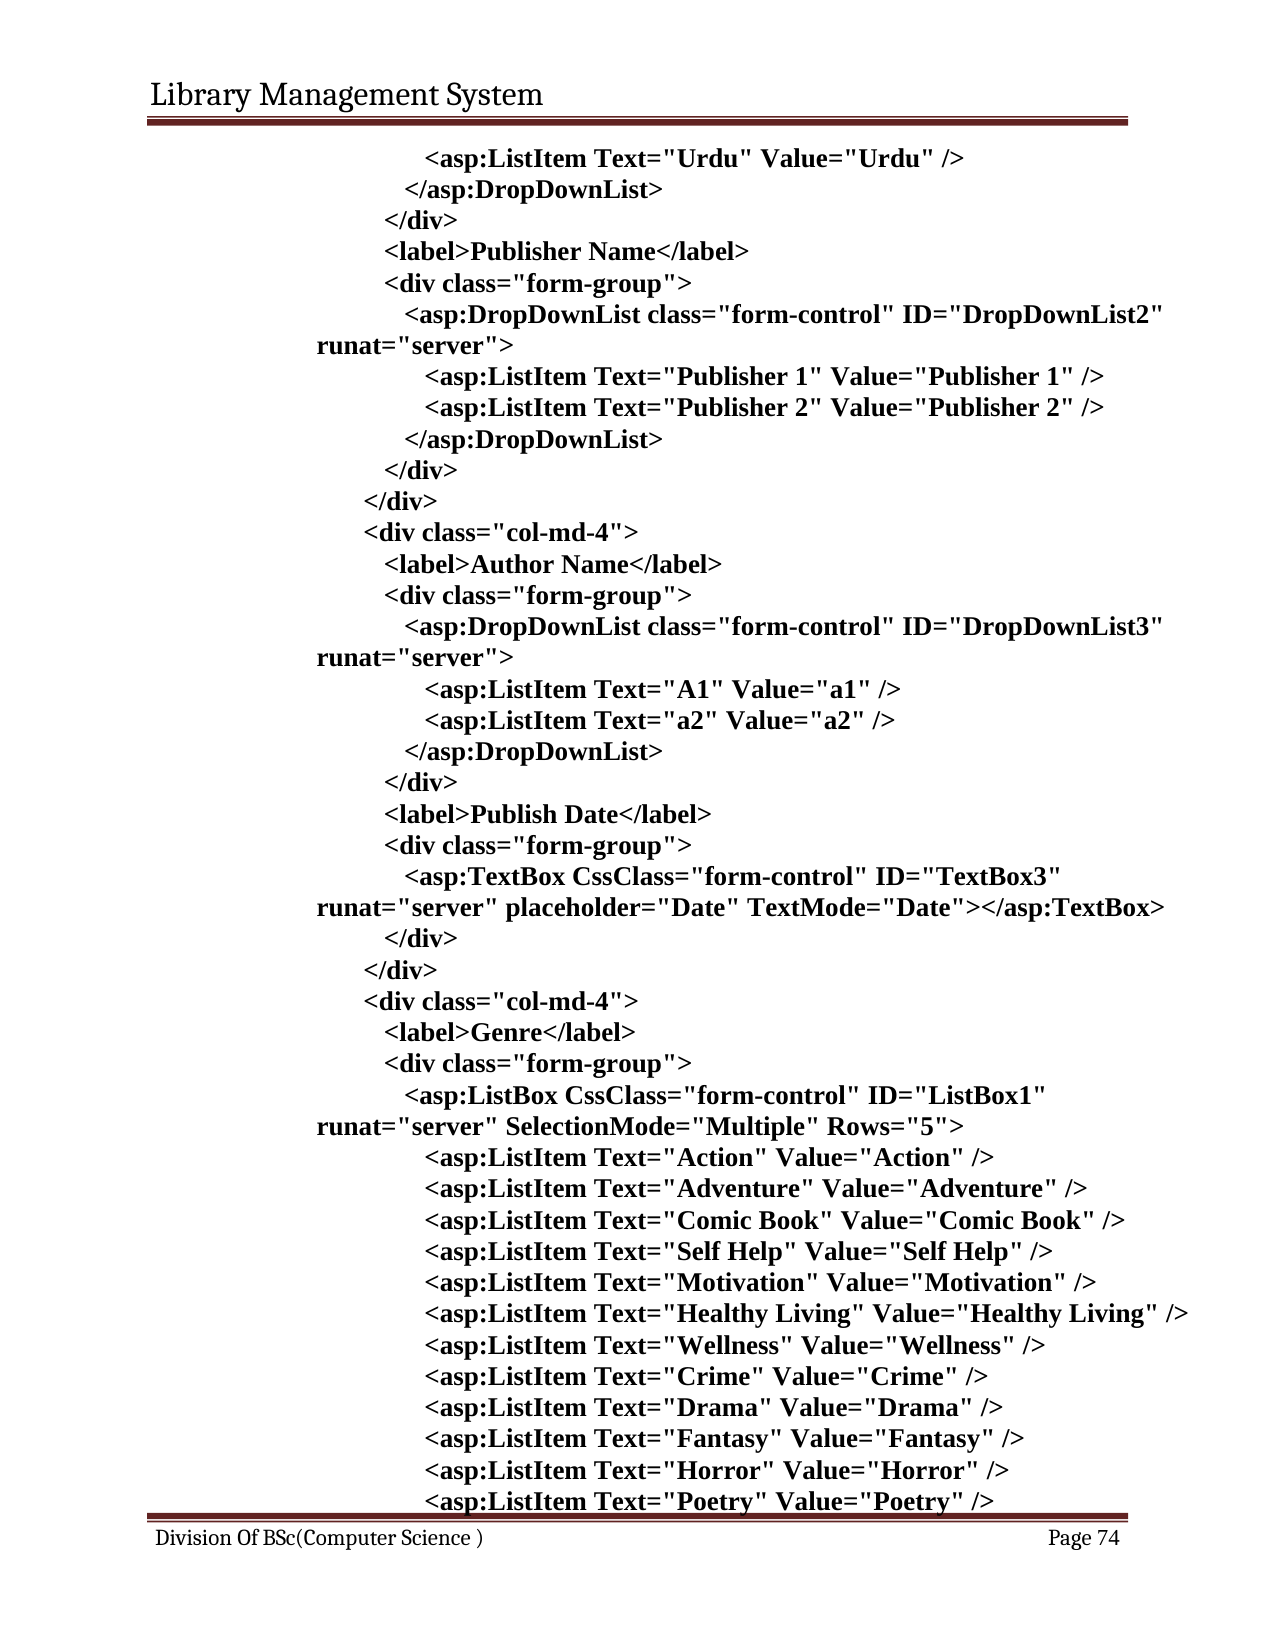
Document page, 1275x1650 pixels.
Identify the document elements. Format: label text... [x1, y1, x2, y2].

subtitle <asp:ListItem Text="Action" Value="Action" /> [221, 1141, 1194, 1172]
subtitle <asp:ListItem Text="A1" Value="a1" /> [221, 673, 1194, 704]
subtitle <asp:ListItem Text="a2" Value="a2" /> [221, 704, 1194, 735]
subtitle <asp:TextBox CssClass="form-control" ID="TextBox3" runat="server" placeholder="Date" TextMode="Date"></asp:TextBox> [221, 860, 1194, 922]
subtitle <asp:ListItem Text="Urdu" Value="Urdu" /> [221, 142, 1194, 173]
subtitle </div> [221, 204, 1194, 235]
subtitle <asp:ListItem Text="Healthy Living" Value="Healthy Living" /> [221, 1297, 1194, 1329]
subtitle <div class="form-group"> [221, 1048, 1194, 1079]
subtitle </asp:DropDownList> [221, 423, 1194, 454]
subtitle </div> [221, 485, 1194, 516]
subtitle <div class="col-md-4"> [221, 985, 1194, 1016]
subtitle <div class="col-md-4"> [221, 517, 1194, 548]
subtitle <asp:ListItem Text="Publisher 1" Value="Publisher 1" /> [221, 360, 1194, 391]
subtitle </asp:DropDownList> [221, 735, 1194, 766]
subtitle </asp:DropDownList> [221, 173, 1194, 204]
subtitle <asp:ListItem Text="Horror" Value="Horror" /> [221, 1454, 1194, 1485]
subtitle <asp:ListItem Text="Poetry" Value="Poetry" /> [221, 1485, 1194, 1516]
subtitle <div class="form-group"> [221, 829, 1194, 860]
subtitle <div class="form-group"> [221, 579, 1194, 610]
subtitle <asp:ListItem Text="Fantasy" Value="Fantasy" /> [221, 1422, 1194, 1454]
subtitle <asp:DropDownList class="form-control" ID="DropDownList3" runat="server"> [221, 610, 1194, 673]
subtitle <asp:ListItem Text="Crime" Value="Crime" /> [221, 1360, 1194, 1391]
subtitle <asp:ListItem Text="Adventure" Value="Adventure" /> [221, 1172, 1194, 1204]
subtitle <asp:ListItem Text="Comic Book" Value="Comic Book" /> [221, 1204, 1194, 1235]
subtitle </div> [221, 454, 1194, 485]
subtitle <label>Author Name</label> [221, 548, 1194, 579]
subtitle </div> [221, 923, 1194, 954]
subtitle <asp:ListItem Text="Wellness" Value="Wellness" /> [221, 1329, 1194, 1360]
subtitle <div class="form-group"> [221, 267, 1194, 298]
subtitle <label>Publish Date</label> [221, 798, 1194, 829]
subtitle </div> [221, 766, 1194, 798]
subtitle <asp:ListItem Text="Motivation" Value="Motivation" /> [221, 1266, 1194, 1297]
subtitle <asp:ListBox CssClass="form-control" ID="ListBox1" runat="server" SelectionMode="Multiple" Rows="5"> [221, 1079, 1194, 1141]
subtitle <asp:ListItem Text="Publisher 2" Value="Publisher 2" /> [221, 392, 1194, 423]
subtitle <label>Publisher Name</label> [221, 235, 1194, 267]
subtitle <asp:DropDownList class="form-control" ID="DropDownList2" runat="server"> [221, 298, 1194, 360]
subtitle <label>Genre</label> [221, 1016, 1194, 1047]
subtitle <asp:ListItem Text="Self Help" Value="Self Help" /> [221, 1235, 1194, 1266]
subtitle </div> [221, 954, 1194, 985]
subtitle <asp:ListItem Text="Drama" Value="Drama" /> [221, 1391, 1194, 1422]
